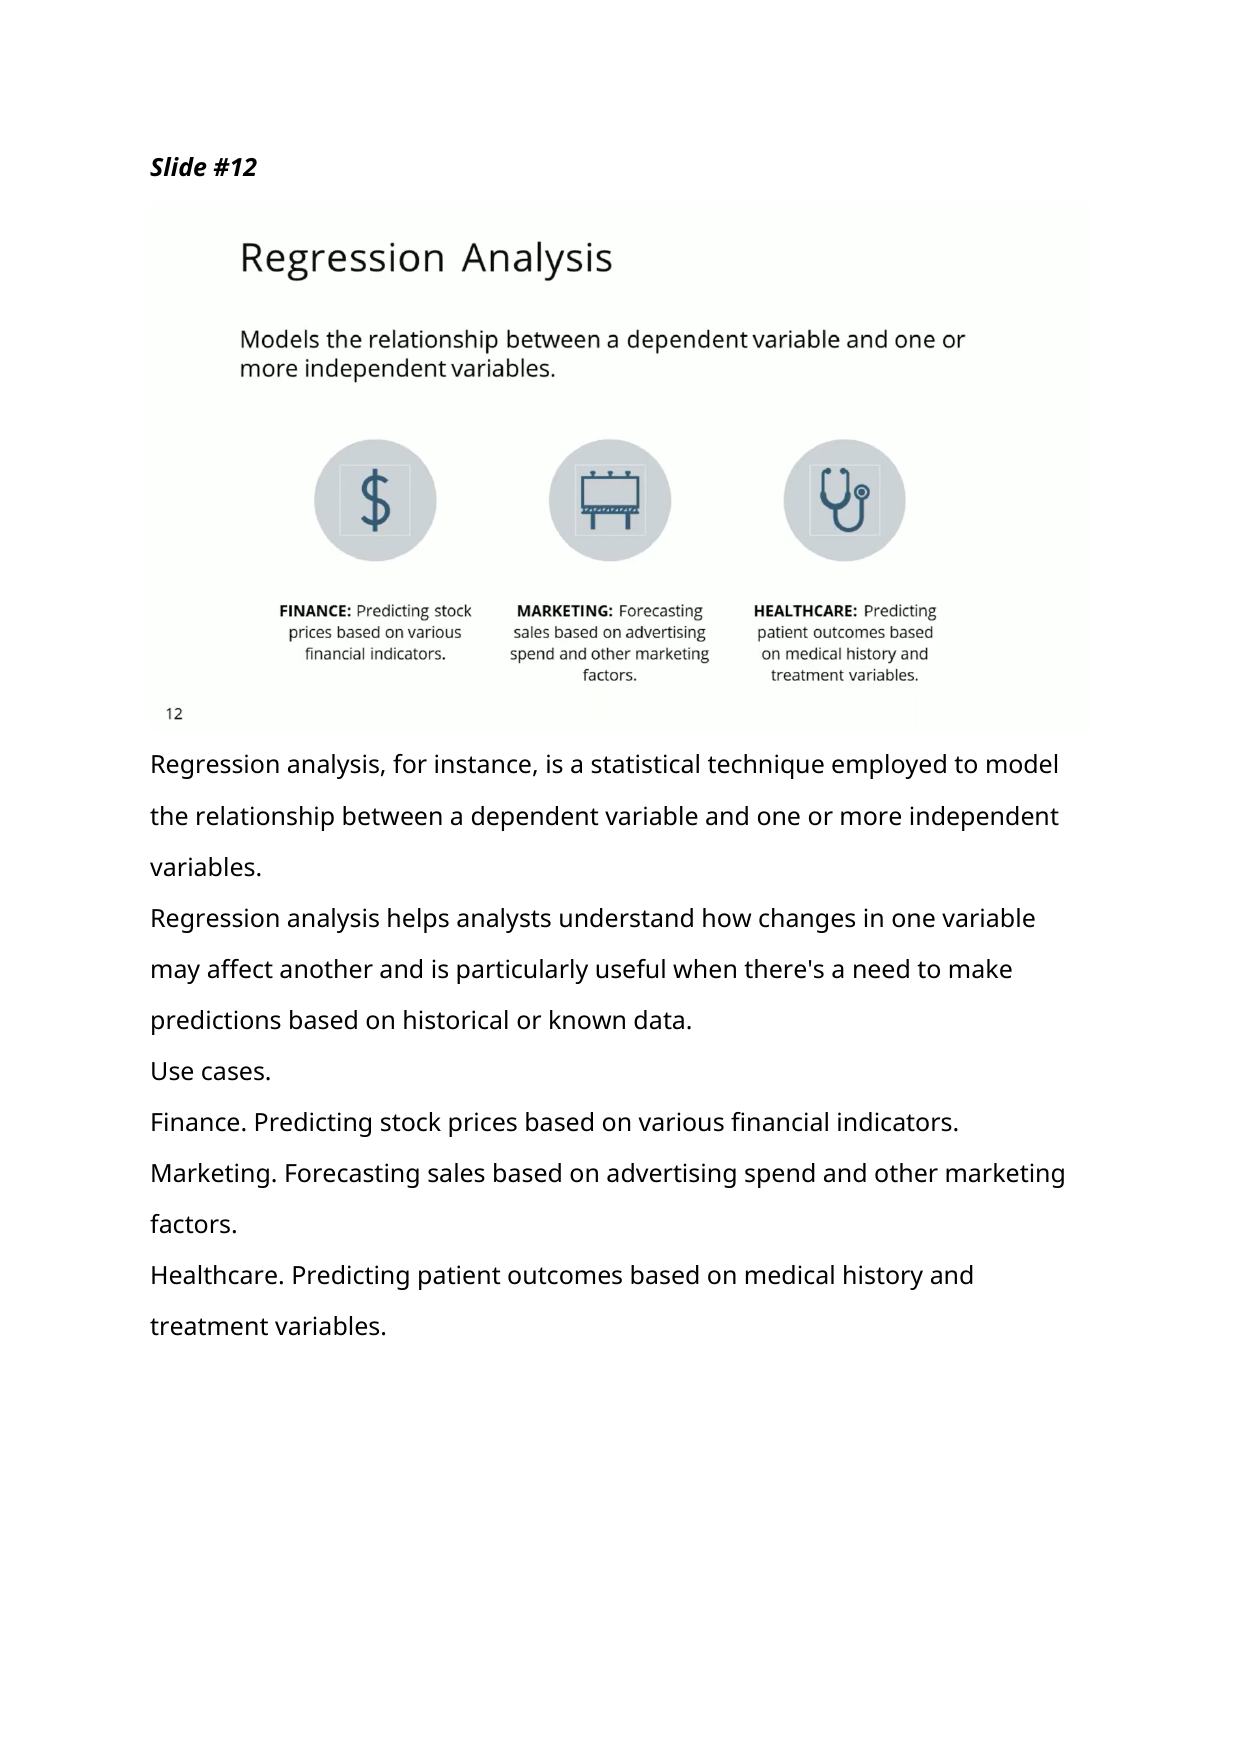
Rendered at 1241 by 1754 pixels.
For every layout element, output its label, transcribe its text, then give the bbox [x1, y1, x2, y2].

text Healthcare. Predicting patient outcomes based on medical history and treatment variables. [150, 1257, 1090, 1343]
text Marketing. Forecasting sales based on advertising spend and other marketing factors. [150, 1155, 1090, 1241]
text Regression analysis, for instance, is a statistical technique employed to model the relationship between a dependent variable and one or more independent variables. [150, 747, 1090, 883]
subtitle Slide #12 [150, 150, 1090, 201]
text Finance. Predicting stock prices based on various financial indicators. [150, 1104, 1090, 1138]
text Use cases. [150, 1053, 1090, 1087]
picture [150, 201, 1091, 731]
text Regression analysis helps analysts understand how changes in one variable may affect another and is particularly useful when there's a need to make predictions based on historical or known data. [150, 900, 1090, 1036]
